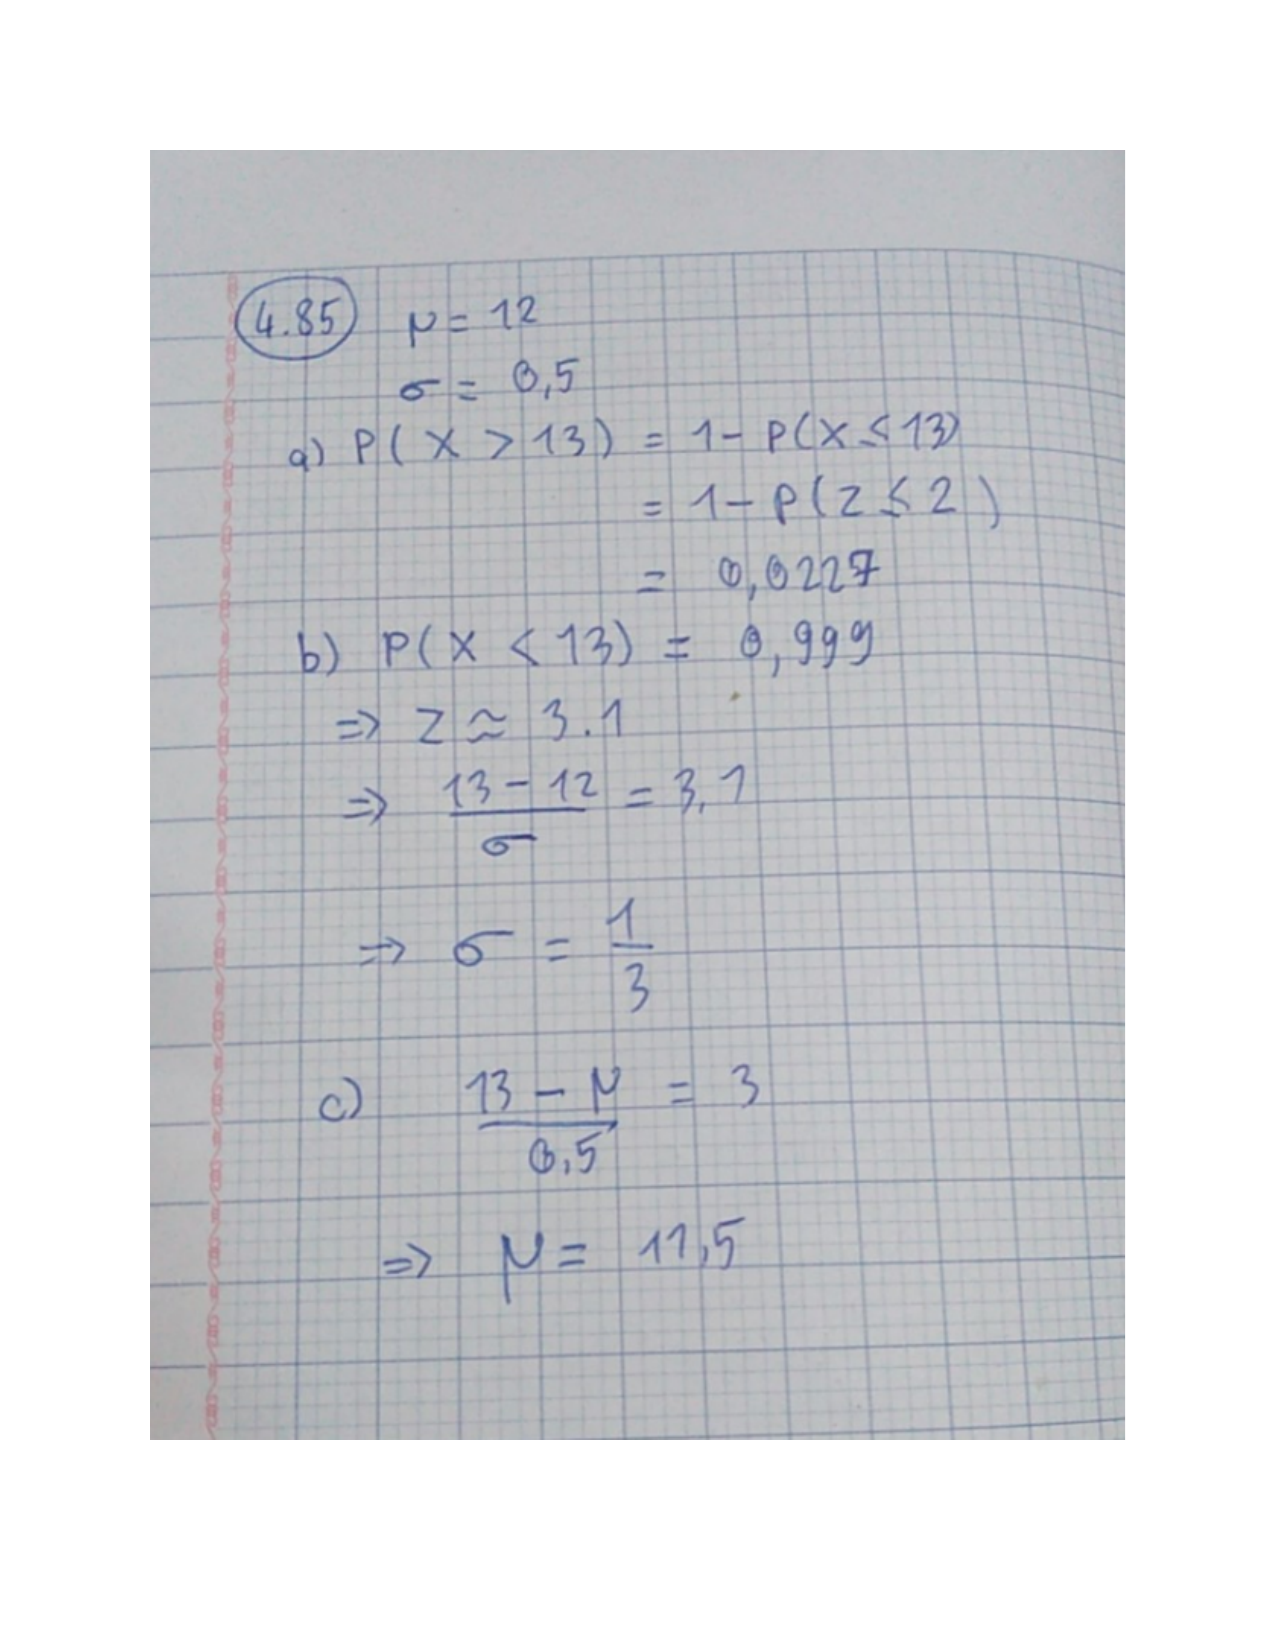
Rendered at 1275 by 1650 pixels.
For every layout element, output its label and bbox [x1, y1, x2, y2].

picture [150, 150, 1125, 1440]
